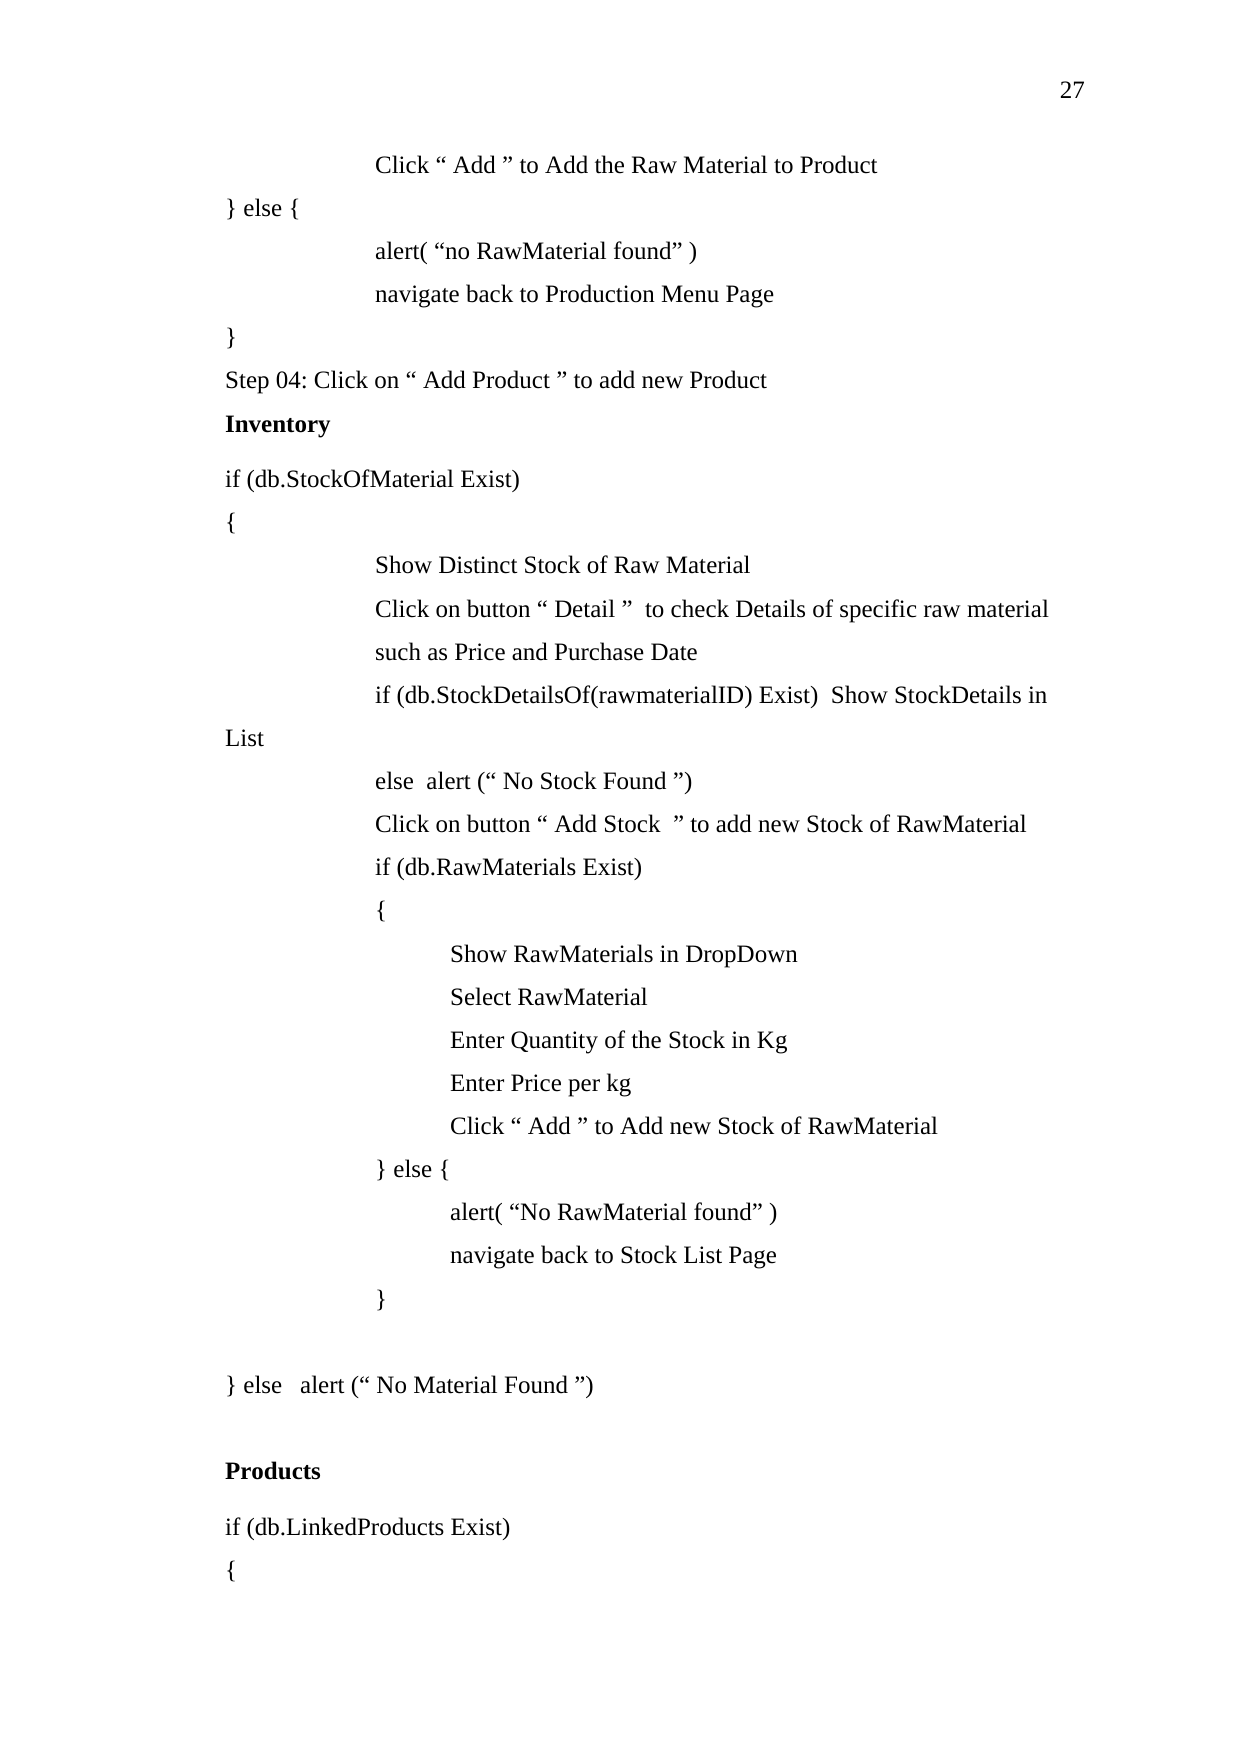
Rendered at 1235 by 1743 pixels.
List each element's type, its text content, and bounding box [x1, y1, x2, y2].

text } else alert (“ No Material Found ”) [225, 1370, 1084, 1399]
text Click on button “ Add Stock ” to add new Stock of RawMaterial [225, 809, 1084, 838]
text } else { [225, 1154, 1084, 1183]
text if (db.RawMaterials Exist) [225, 852, 1084, 881]
text navigate back to Stock List Page [225, 1241, 1084, 1269]
text if (db.StockOfMaterial Exist) [225, 464, 1084, 493]
text Inventory [225, 409, 1084, 437]
text alert( “No RawMaterial found” ) [225, 1197, 1084, 1226]
text Click on button “ Detail ” to check Details of specific raw material [225, 594, 1084, 622]
text Products [225, 1456, 1084, 1485]
text if (db.StockDetailsOf(rawmaterialID) Exist) Show StockDetails in List [225, 680, 1084, 752]
text such as Price and Purchase Date [225, 637, 1084, 666]
text Show Distinct Stock of Raw Material [225, 551, 1084, 579]
text Enter Price per kg [225, 1068, 1084, 1097]
text navigate back to Production Menu Page [225, 279, 1084, 308]
text Click “ Add ” to Add new Stock of RawMaterial [225, 1111, 1084, 1140]
text { [225, 507, 1084, 536]
text } [225, 322, 1084, 351]
text { [225, 896, 1084, 924]
text } [225, 1284, 1084, 1312]
text alert( “no RawMaterial found” ) [225, 236, 1084, 265]
text } else { [225, 193, 1084, 222]
text Click “ Add ” to Add the Raw Material to Product [225, 150, 1084, 179]
text Enter Quantity of the Stock in Kg [225, 1025, 1084, 1054]
text else alert (“ No Stock Found ”) [225, 766, 1084, 795]
text Show RawMaterials in DropDown [225, 939, 1084, 967]
text Select RawMaterial [225, 982, 1084, 1011]
text { [225, 1555, 1084, 1584]
text Step 04: Click on “ Add Product ” to add new Product [225, 366, 1084, 394]
text if (db.LinkedProducts Exist) [225, 1512, 1084, 1541]
